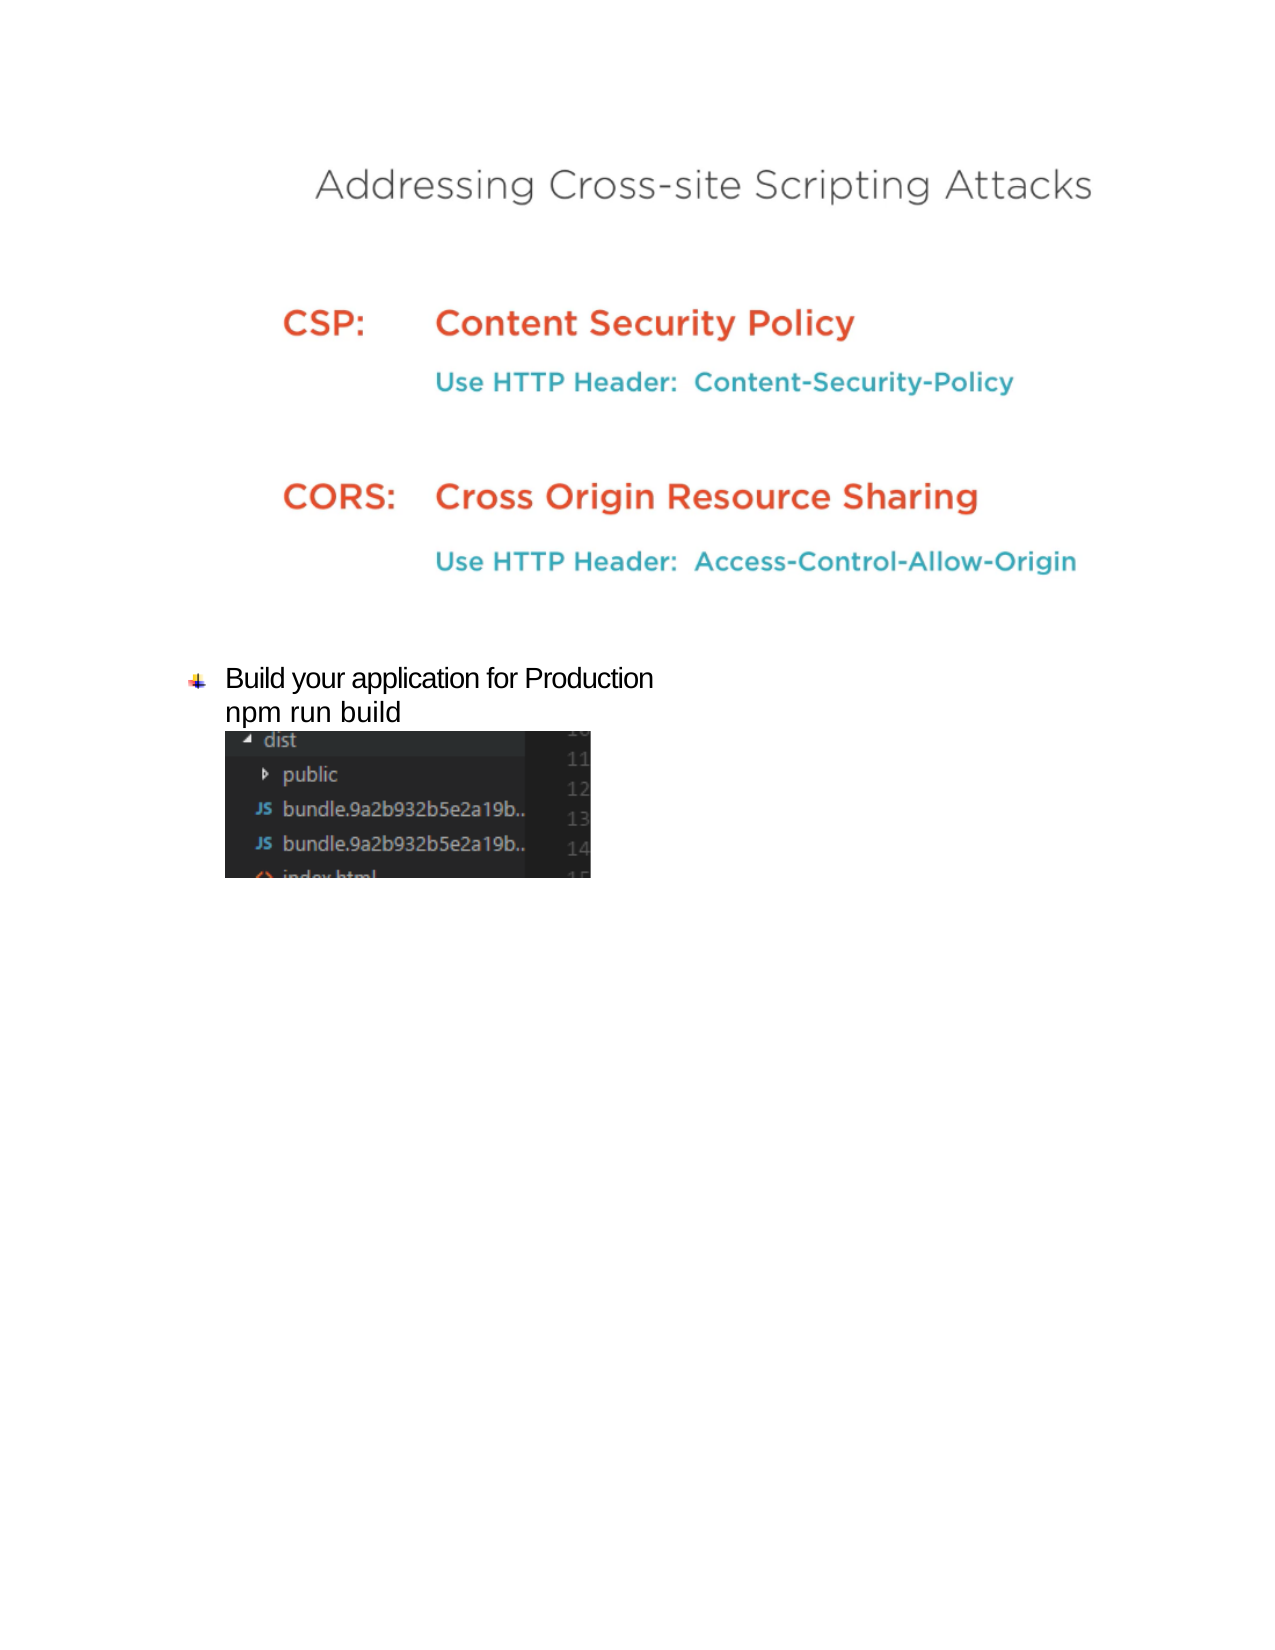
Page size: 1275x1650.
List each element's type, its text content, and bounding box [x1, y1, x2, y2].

title Build your application for Production [187, 661, 1125, 695]
picture [225, 150, 1200, 642]
list npm run build [225, 695, 1125, 728]
picture [188, 672, 206, 689]
picture [225, 731, 591, 878]
